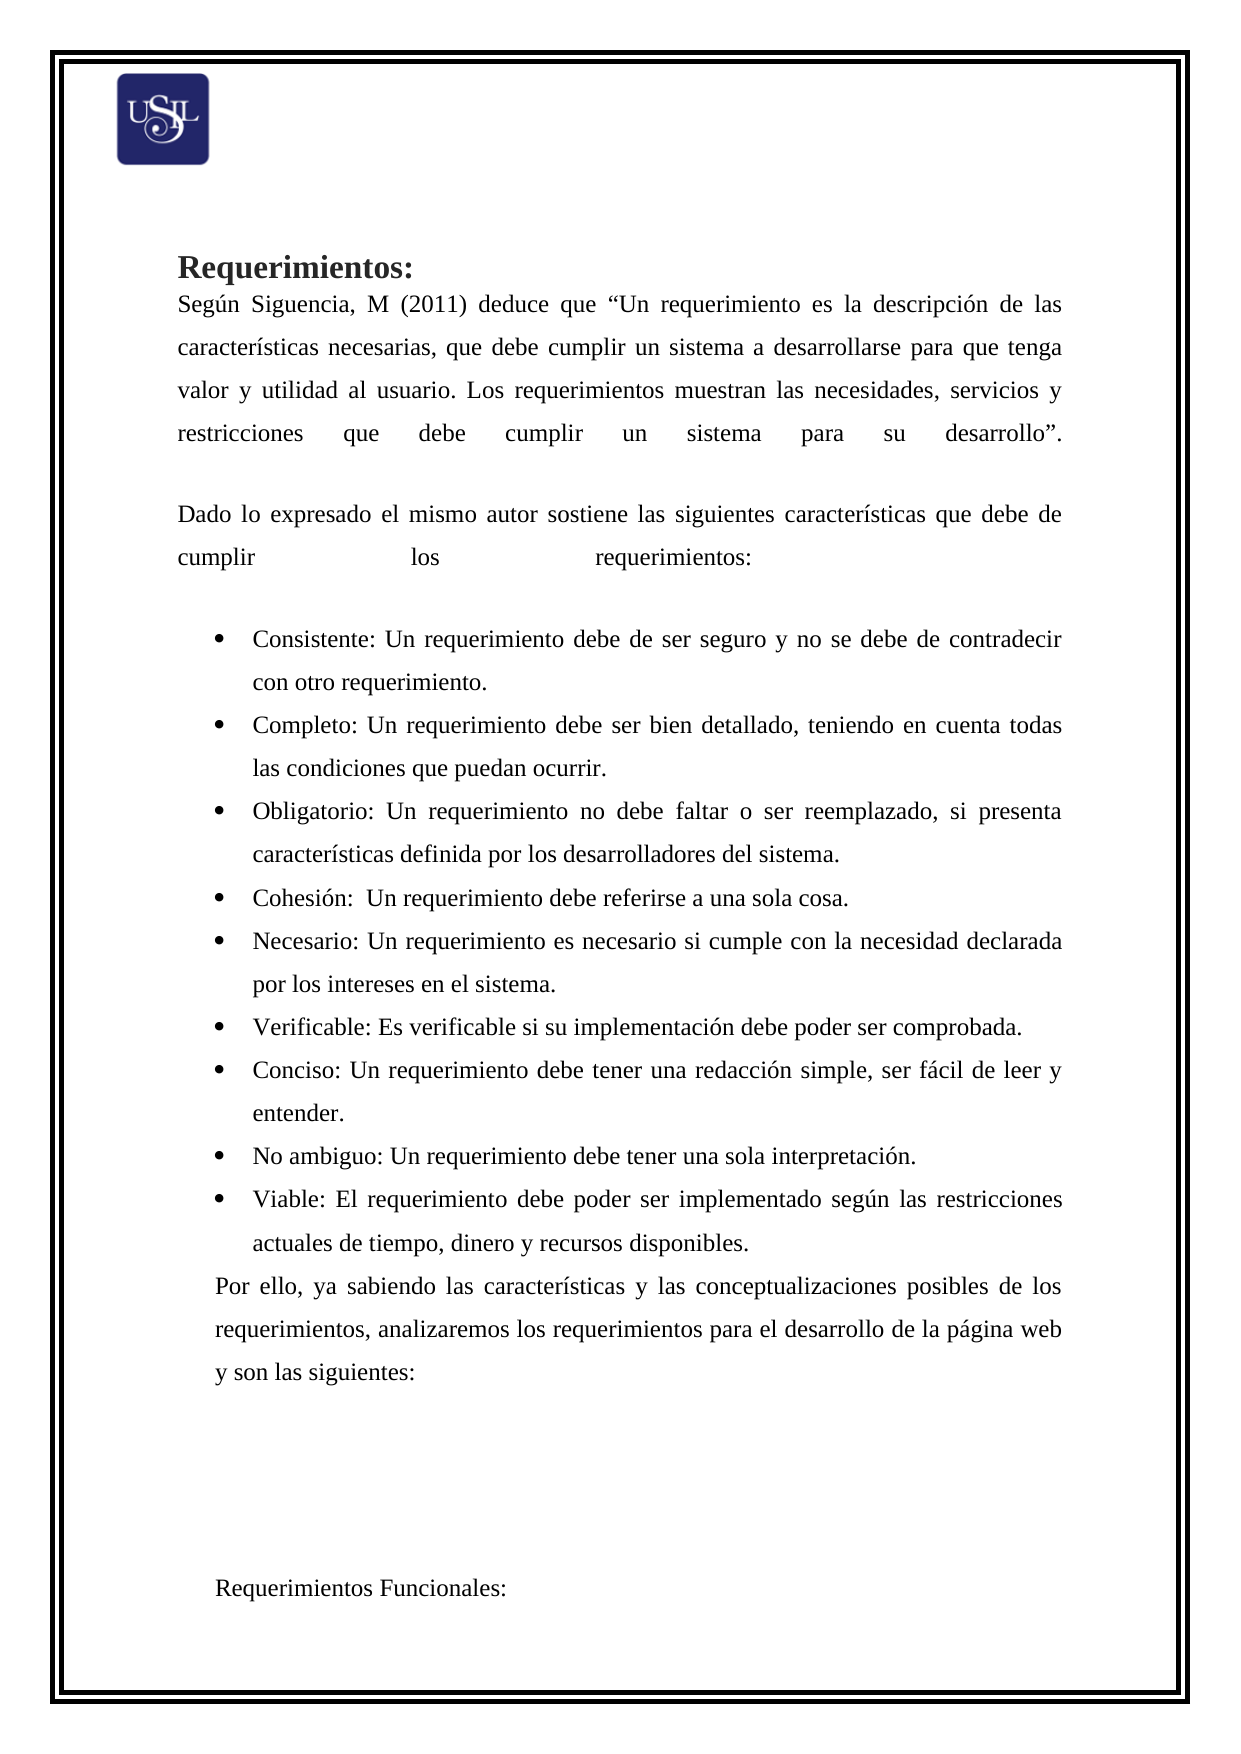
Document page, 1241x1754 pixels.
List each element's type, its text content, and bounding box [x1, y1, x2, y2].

text Requerimientos Funcionales: [215, 1573, 1063, 1601]
list Obligatorio: Un requerimiento no debe faltar o ser reemplazado, si presenta características definida por los desarrolladores del sistema. [215, 796, 1063, 868]
list Consistente: Un requerimiento debe de ser seguro y no se debe de contradecir con otro requerimiento. [215, 624, 1063, 696]
picture [103, 73, 226, 170]
list Conciso: Un requerimiento debe tener una redacción simple, ser fácil de leer y entender. [215, 1055, 1063, 1127]
list Completo: Un requerimiento debe ser bien detallado, teniendo en cuenta todas las condiciones que puedan ocurrir. [215, 710, 1063, 782]
list Cohesión: Un requerimiento debe referirse a una sola cosa. [215, 883, 1063, 911]
text Dado lo expresado el mismo autor sostiene las siguientes características que debe de cumplir los requerimientos: [177, 499, 1063, 611]
list Necesario: Un requerimiento es necesario si cumple con la necesidad declarada por los intereses en el sistema. [215, 926, 1063, 998]
list Viable: El requerimiento debe poder ser implementado según las restricciones actuales de tiempo, dinero y recursos disponibles. [215, 1184, 1063, 1256]
list No ambiguo: Un requerimiento debe tener una sola interpretación. [215, 1141, 1063, 1170]
subtitle Requerimientos: [177, 247, 1063, 286]
text Según Siguencia, M (2011) deduce que “Un requerimiento es la descripción de las características necesarias, que debe cumplir un sistema a desarrollarse para que tenga valor y utilidad al usuario. Los requerimientos muestran las necesidades, servicios y restricciones que debe cumplir un sistema para su desarrollo”. [177, 289, 1063, 486]
list Verificable: Es verificable si su implementación debe poder ser comprobada. [215, 1012, 1063, 1041]
text Por ello, ya sabiendo las características y las conceptualizaciones posibles de los requerimientos, analizaremos los requerimientos para el desarrollo de la página web y son las siguientes: [215, 1271, 1063, 1386]
